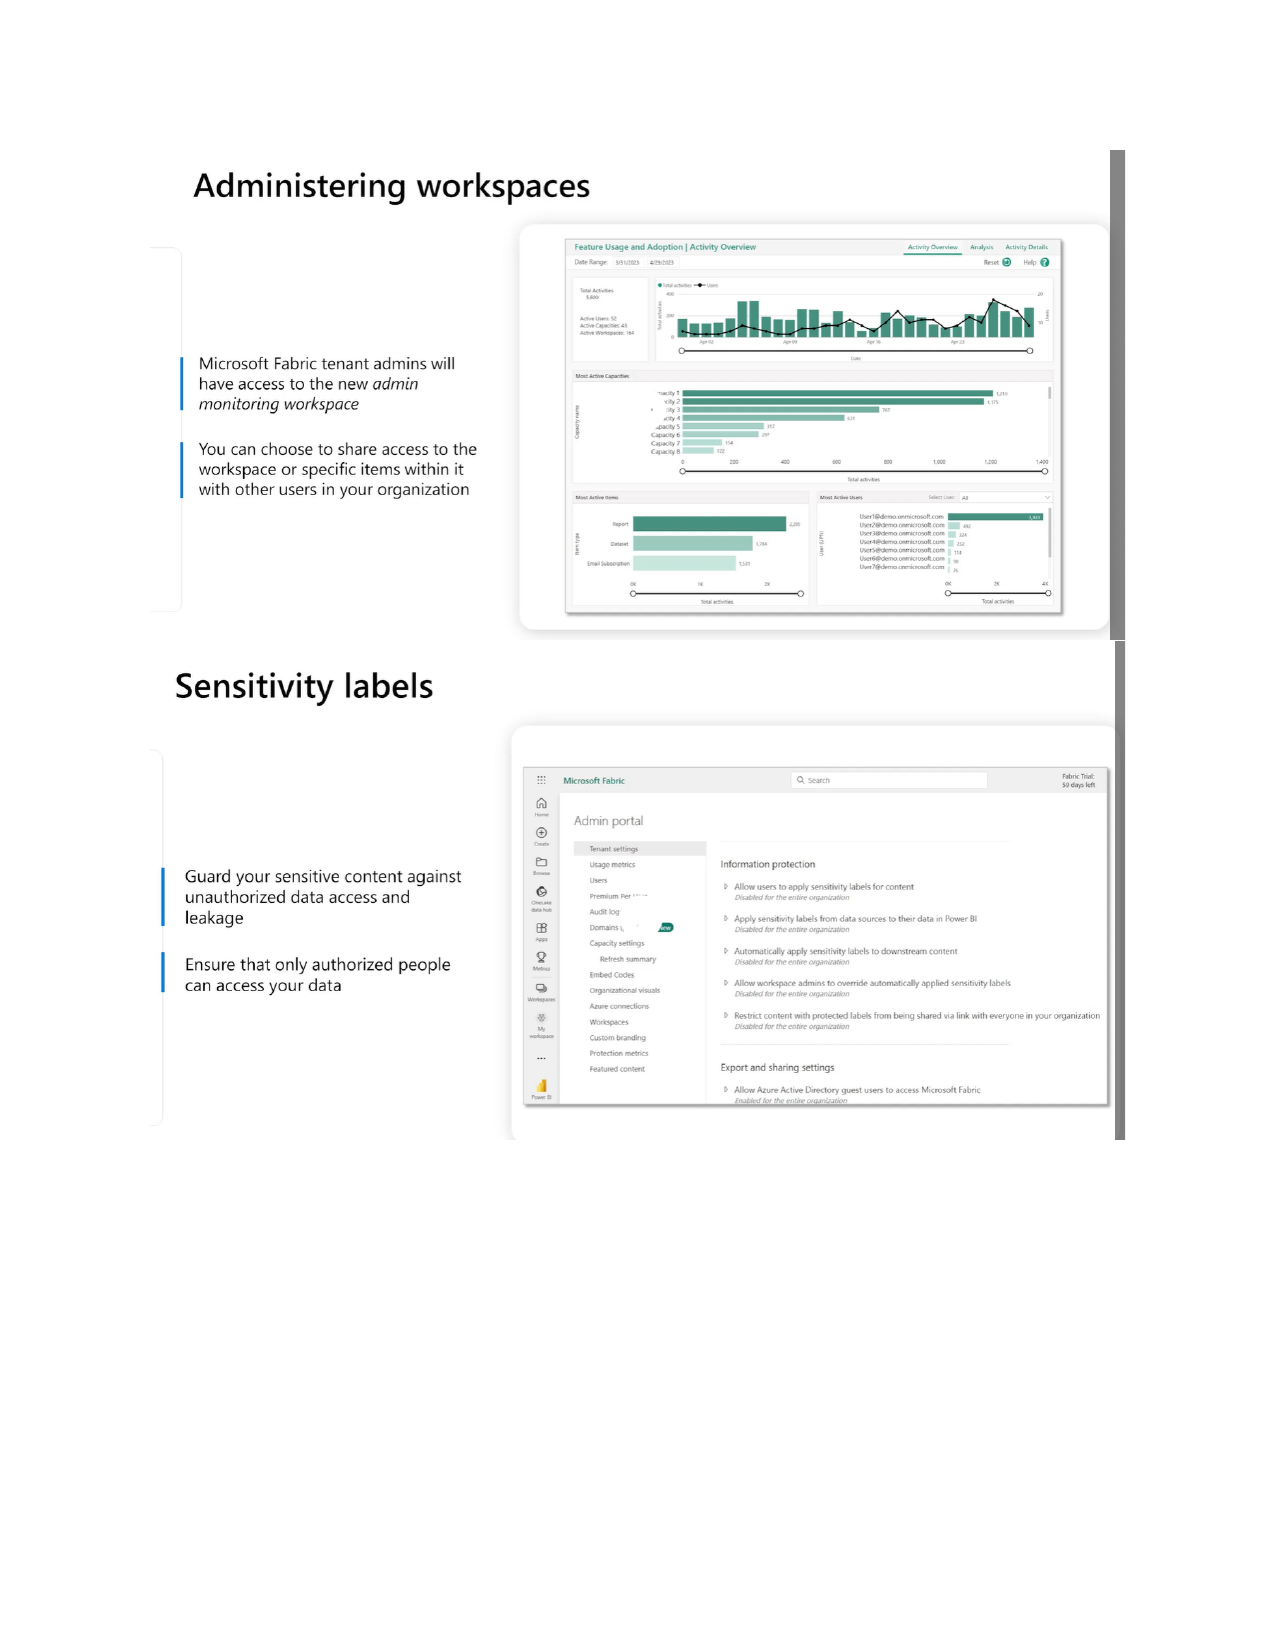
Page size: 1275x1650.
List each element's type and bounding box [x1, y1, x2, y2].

picture [150, 150, 1125, 640]
picture [150, 641, 1125, 1140]
